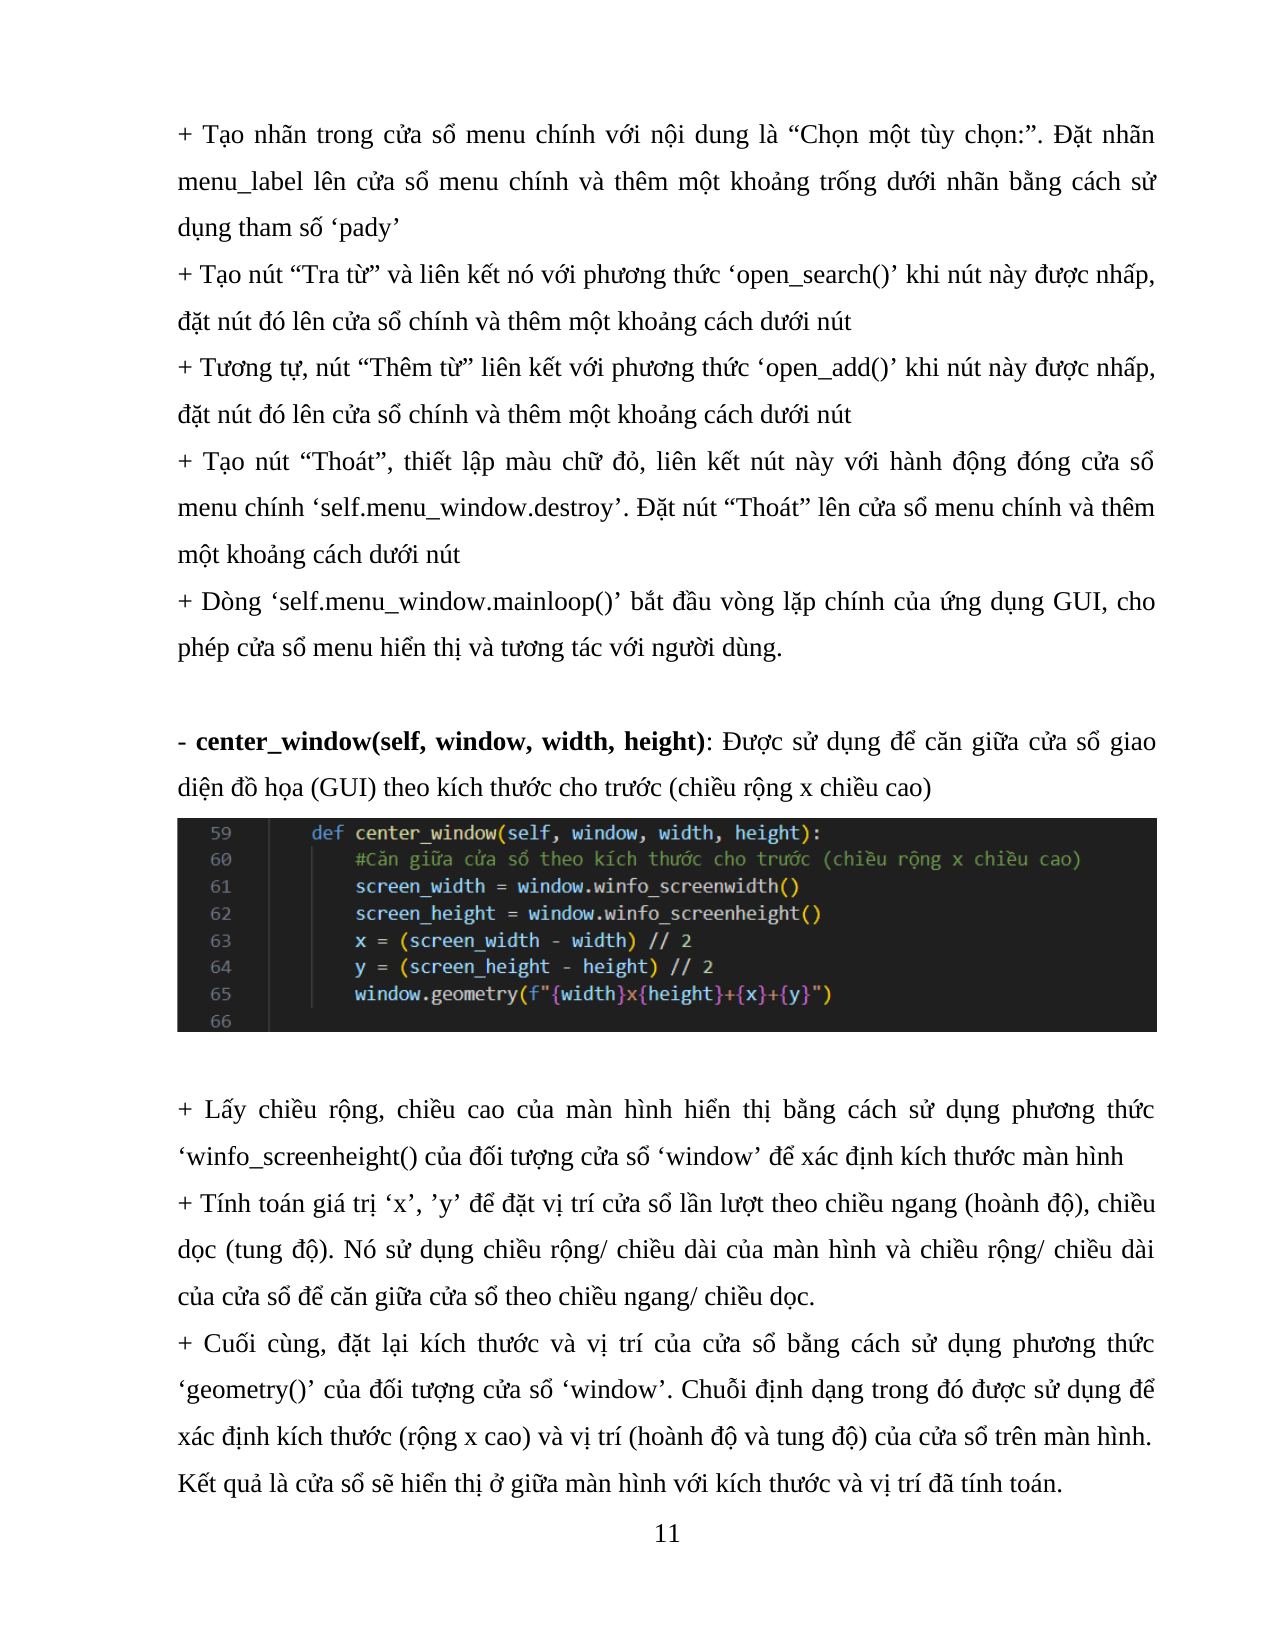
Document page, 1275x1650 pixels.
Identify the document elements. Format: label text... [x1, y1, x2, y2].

list Kết quả là cửa sổ sẽ hiển thị ở giữa màn hình với kích thước và vị trí đã tính toán. [177, 1467, 1157, 1498]
list + Tương tự, nút “Thêm từ” liên kết với phương thức ‘open_add()’ khi nút này được nhấp, đặt nút đó lên cửa sổ chính và thêm một khoảng cách dưới nút [177, 351, 1157, 429]
list + Tạo nhãn trong cửa sổ menu chính với nội dung là “Chọn một tùy chọn:”. Đặt nhãn menu_label lên cửa sổ menu chính và thêm một khoảng trống dưới nhãn bằng cách sử dụng tham số ‘pady’ [177, 118, 1157, 243]
list + Lấy chiều rộng, chiều cao của màn hình hiển thị bằng cách sử dụng phương thức ‘winfo_screenheight() của đối tượng cửa sổ ‘window’ để xác định kích thước màn hình [177, 1093, 1157, 1171]
list + Tính toán giá trị ‘x’, ’y’ để đặt vị trí cửa sổ lần lượt theo chiều ngang (hoành độ), chiều dọc (tung độ). Nó sử dụng chiều rộng/ chiều dài của màn hình và chiều rộng/ chiều dài của cửa sổ để căn giữa cửa sổ theo chiều ngang/ chiều dọc. [177, 1187, 1157, 1311]
list + Tạo nút “Thoát”, thiết lập màu chữ đỏ, liên kết nút này với hành động đóng cửa sổ menu chính ‘self.menu_window.destroy’. Đặt nút “Thoát” lên cửa sổ menu chính và thêm một khoảng cách dưới nút [177, 445, 1157, 569]
picture [177, 818, 1157, 1032]
list + Tạo nút “Tra từ” và liên kết nó với phương thức ‘open_search()’ khi nút này được nhấp, đặt nút đó lên cửa sổ chính và thêm một khoảng cách dưới nút [177, 258, 1157, 336]
list + Dòng ‘self.menu_window.mainloop()’ bắt đầu vòng lặp chính của ứng dụng GUI, cho phép cửa sổ menu hiển thị và tương tác với người dùng. [177, 585, 1157, 663]
list - center_window(self, window, width, height): Được sử dụng để căn giữa cửa sổ giao diện đồ họa (GUI) theo kích thước cho trước (chiều rộng x chiều cao) [177, 725, 1157, 803]
list + Cuối cùng, đặt lại kích thước và vị trí của cửa sổ bằng cách sử dụng phương thức ‘geometry()’ của đối tượng cửa sổ ‘window’. Chuỗi định dạng trong đó được sử dụng để xác định kích thước (rộng x cao) và vị trí (hoành độ và tung độ) của cửa sổ trên màn hình. [177, 1327, 1157, 1451]
